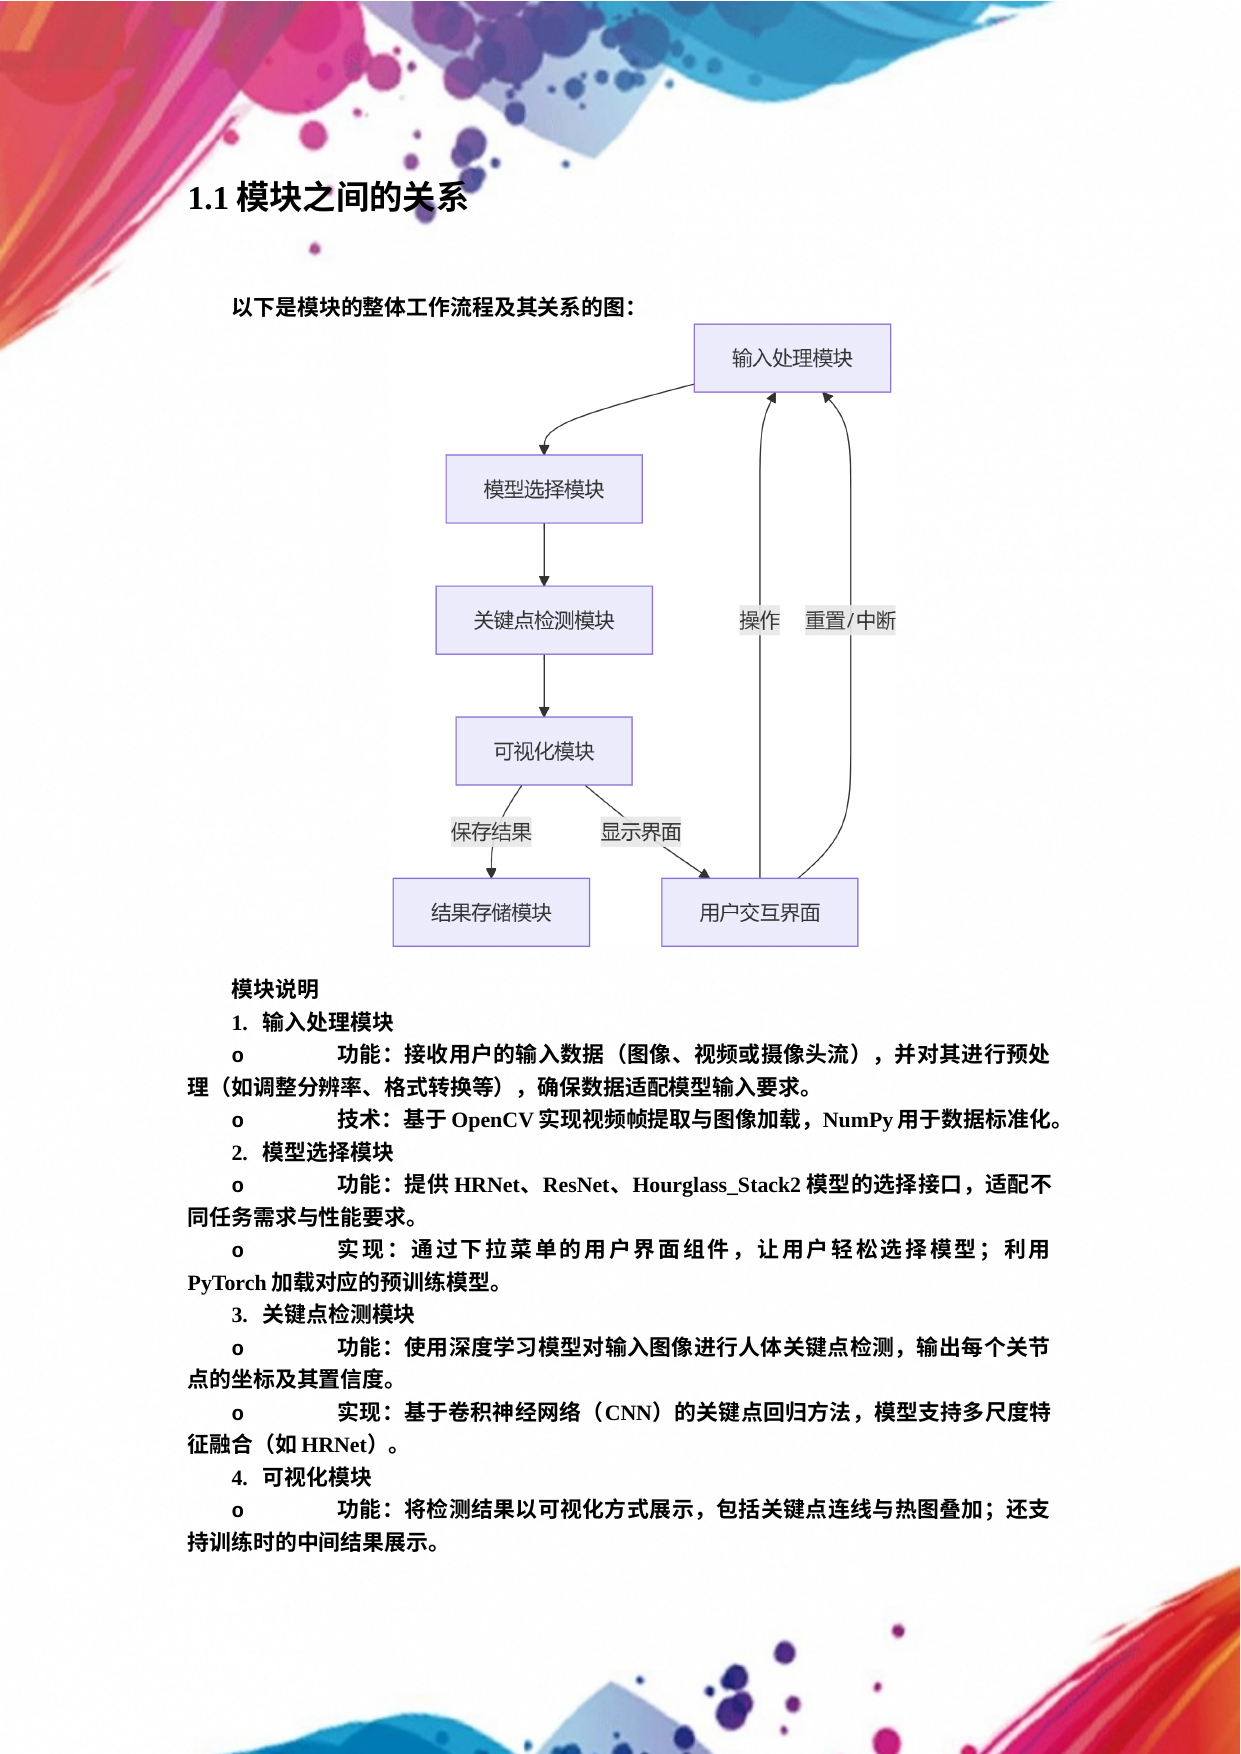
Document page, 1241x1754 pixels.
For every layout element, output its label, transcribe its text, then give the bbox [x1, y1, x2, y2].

list 关键点检测模块 [187, 1297, 1053, 1329]
list 实现：通过下拉菜单的用户界面组件，让用户轻松选择模型；利用PyTorch加载对应的预训练模型。 [187, 1232, 1053, 1297]
list 模型选择模块 [187, 1134, 1053, 1167]
list 技术：基于OpenCV实现视频帧提取与图像加载，NumPy用于数据标准化。 [187, 1102, 1053, 1134]
text 模块说明 [187, 972, 1053, 1004]
list 可视化模块 [187, 1459, 1053, 1492]
list 功能：提供HRNet、ResNet、Hourglass_Stack2模型的选择接口，适配不同任务需求与性能要求。 [187, 1167, 1053, 1232]
text 以下是模块的整体工作流程及其关系的图： [187, 289, 1053, 322]
list 实现：基于卷积神经网络（CNN）的关键点回归方法，模型支持多尺度特征融合（如HRNet）。 [187, 1394, 1053, 1459]
list 功能：将检测结果以可视化方式展示，包括关键点连线与热图叠加；还支持训练时的中间结果展示。 [187, 1492, 1053, 1557]
list 功能：使用深度学习模型对输入图像进行人体关键点检测，输出每个关节点的坐标及其置信度。 [187, 1329, 1053, 1394]
list 功能：接收用户的输入数据（图像、视频或摄像头流），并对其进行预处理（如调整分辨率、格式转换等），确保数据适配模型输入要求。 [187, 1037, 1053, 1102]
subtitle 1.1模块之间的关系 [187, 162, 1053, 227]
list 输入处理模块 [187, 1004, 1053, 1037]
picture [0, 1, 1241, 1754]
